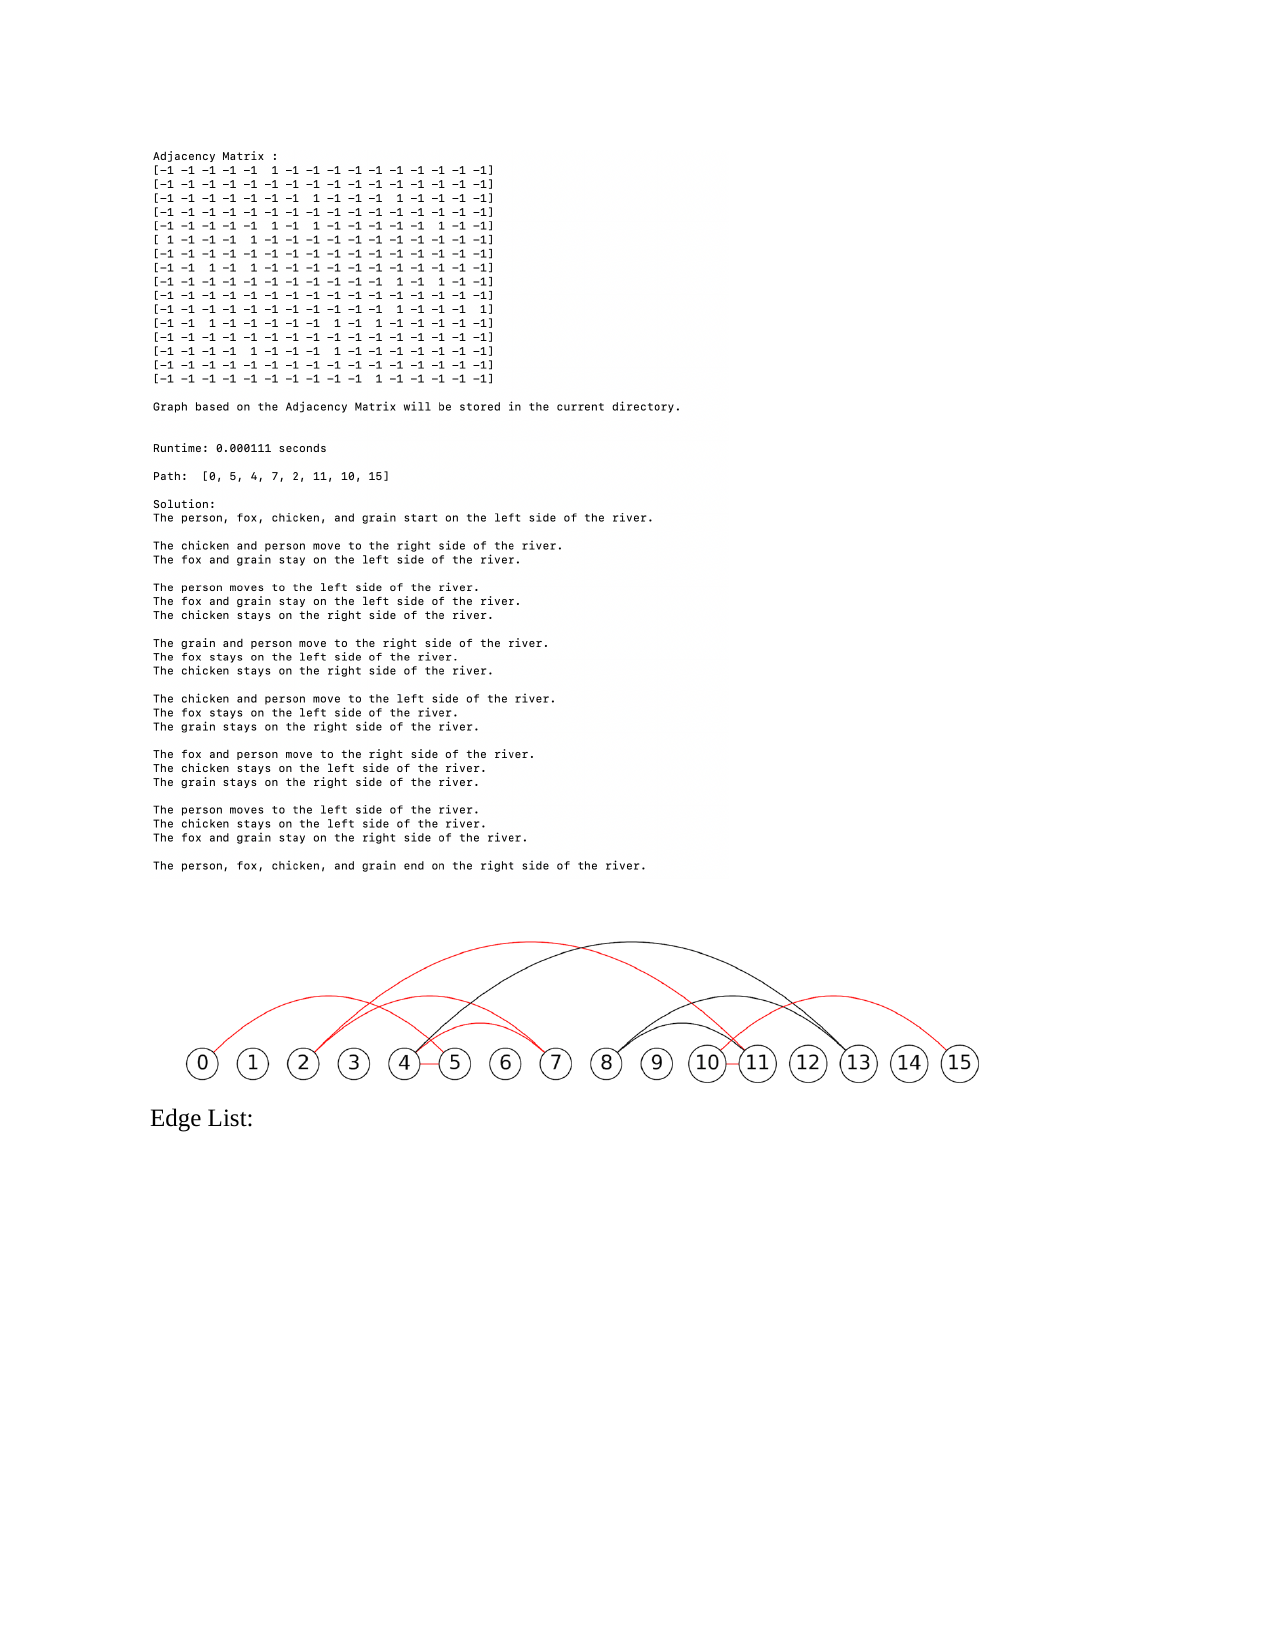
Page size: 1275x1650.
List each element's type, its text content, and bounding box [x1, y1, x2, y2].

picture [150, 150, 729, 879]
picture [150, 907, 997, 1104]
text Edge List: [150, 1103, 1125, 1132]
